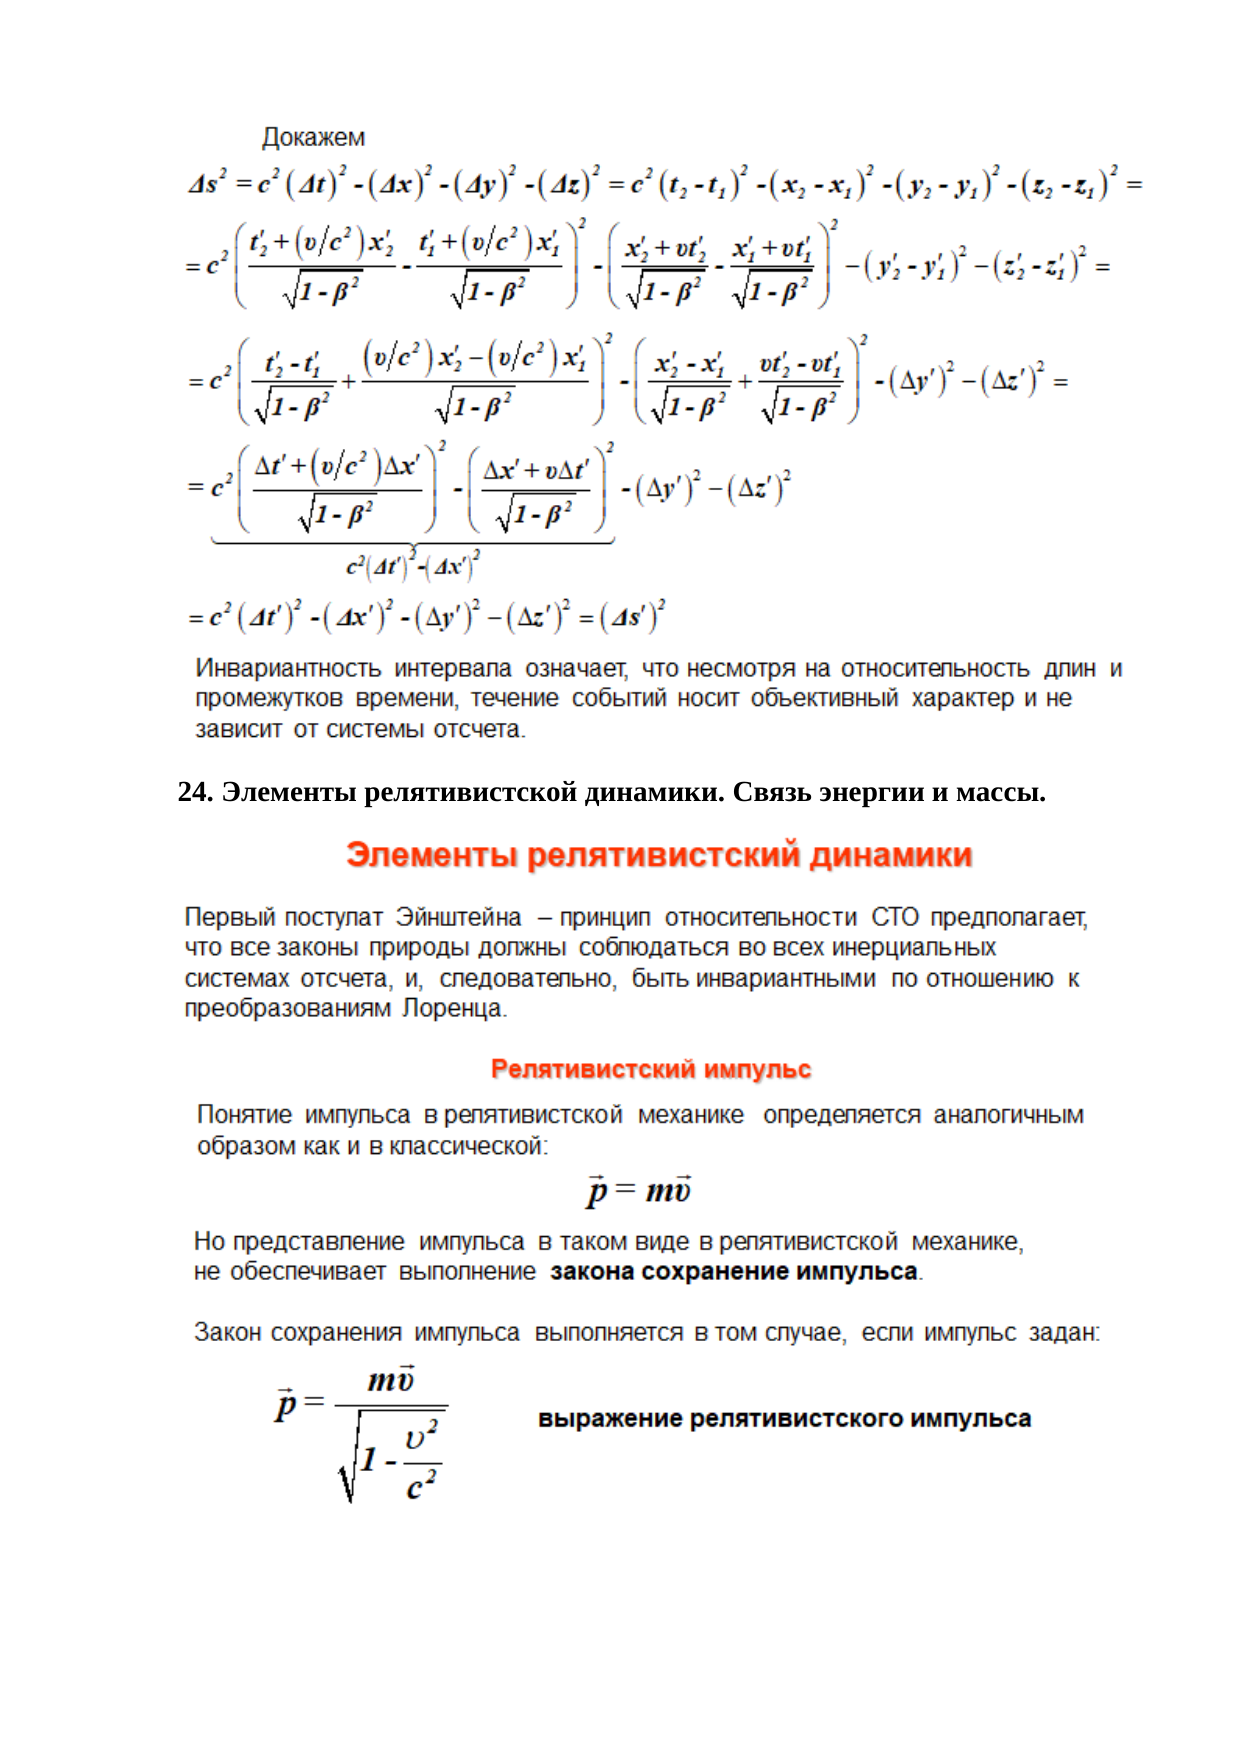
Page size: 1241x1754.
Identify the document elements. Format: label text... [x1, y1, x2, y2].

picture [177, 832, 1109, 1507]
picture [177, 118, 1152, 750]
text 24. Элементы релятивистской динамики. Связь энергии и массы. [177, 774, 1152, 808]
